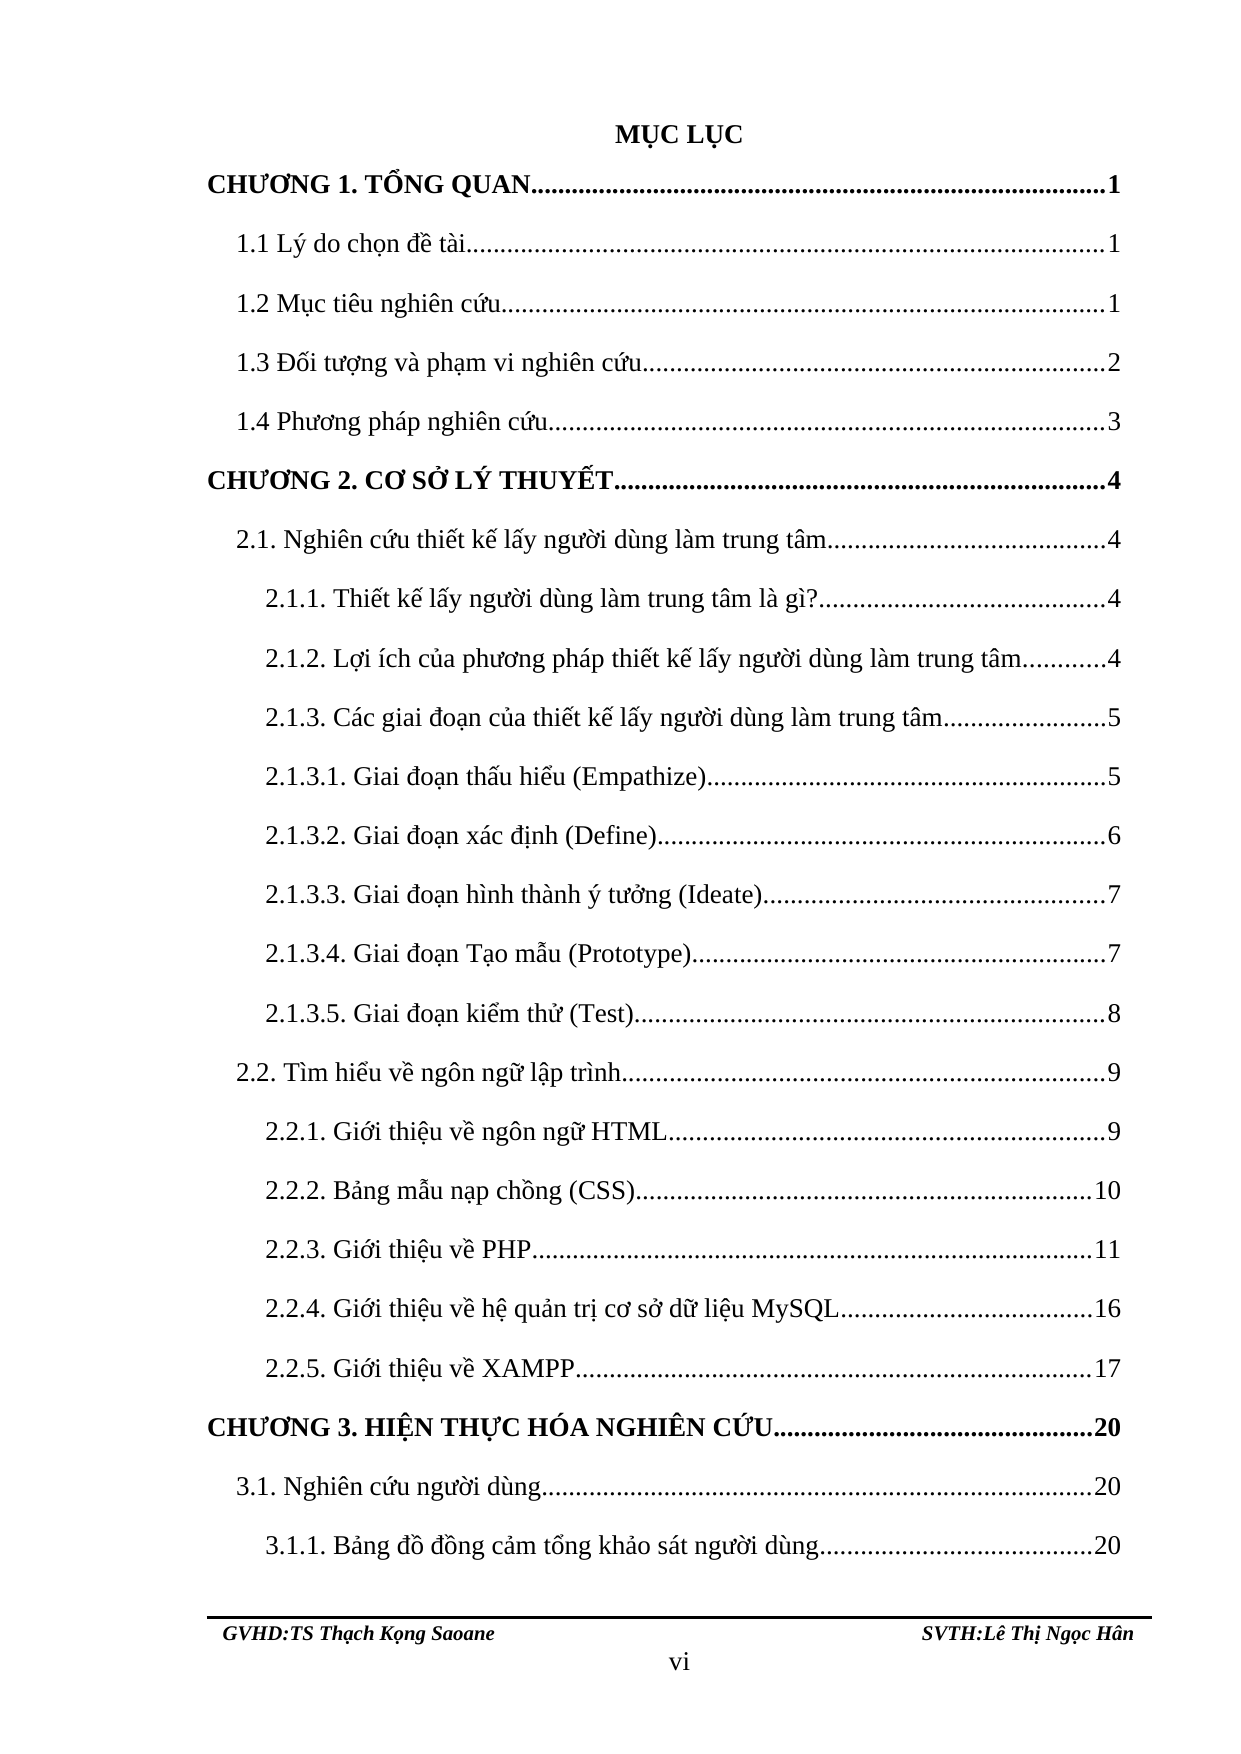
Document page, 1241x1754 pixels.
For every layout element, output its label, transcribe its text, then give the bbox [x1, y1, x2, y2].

text MỤC LỤC [207, 118, 1152, 149]
